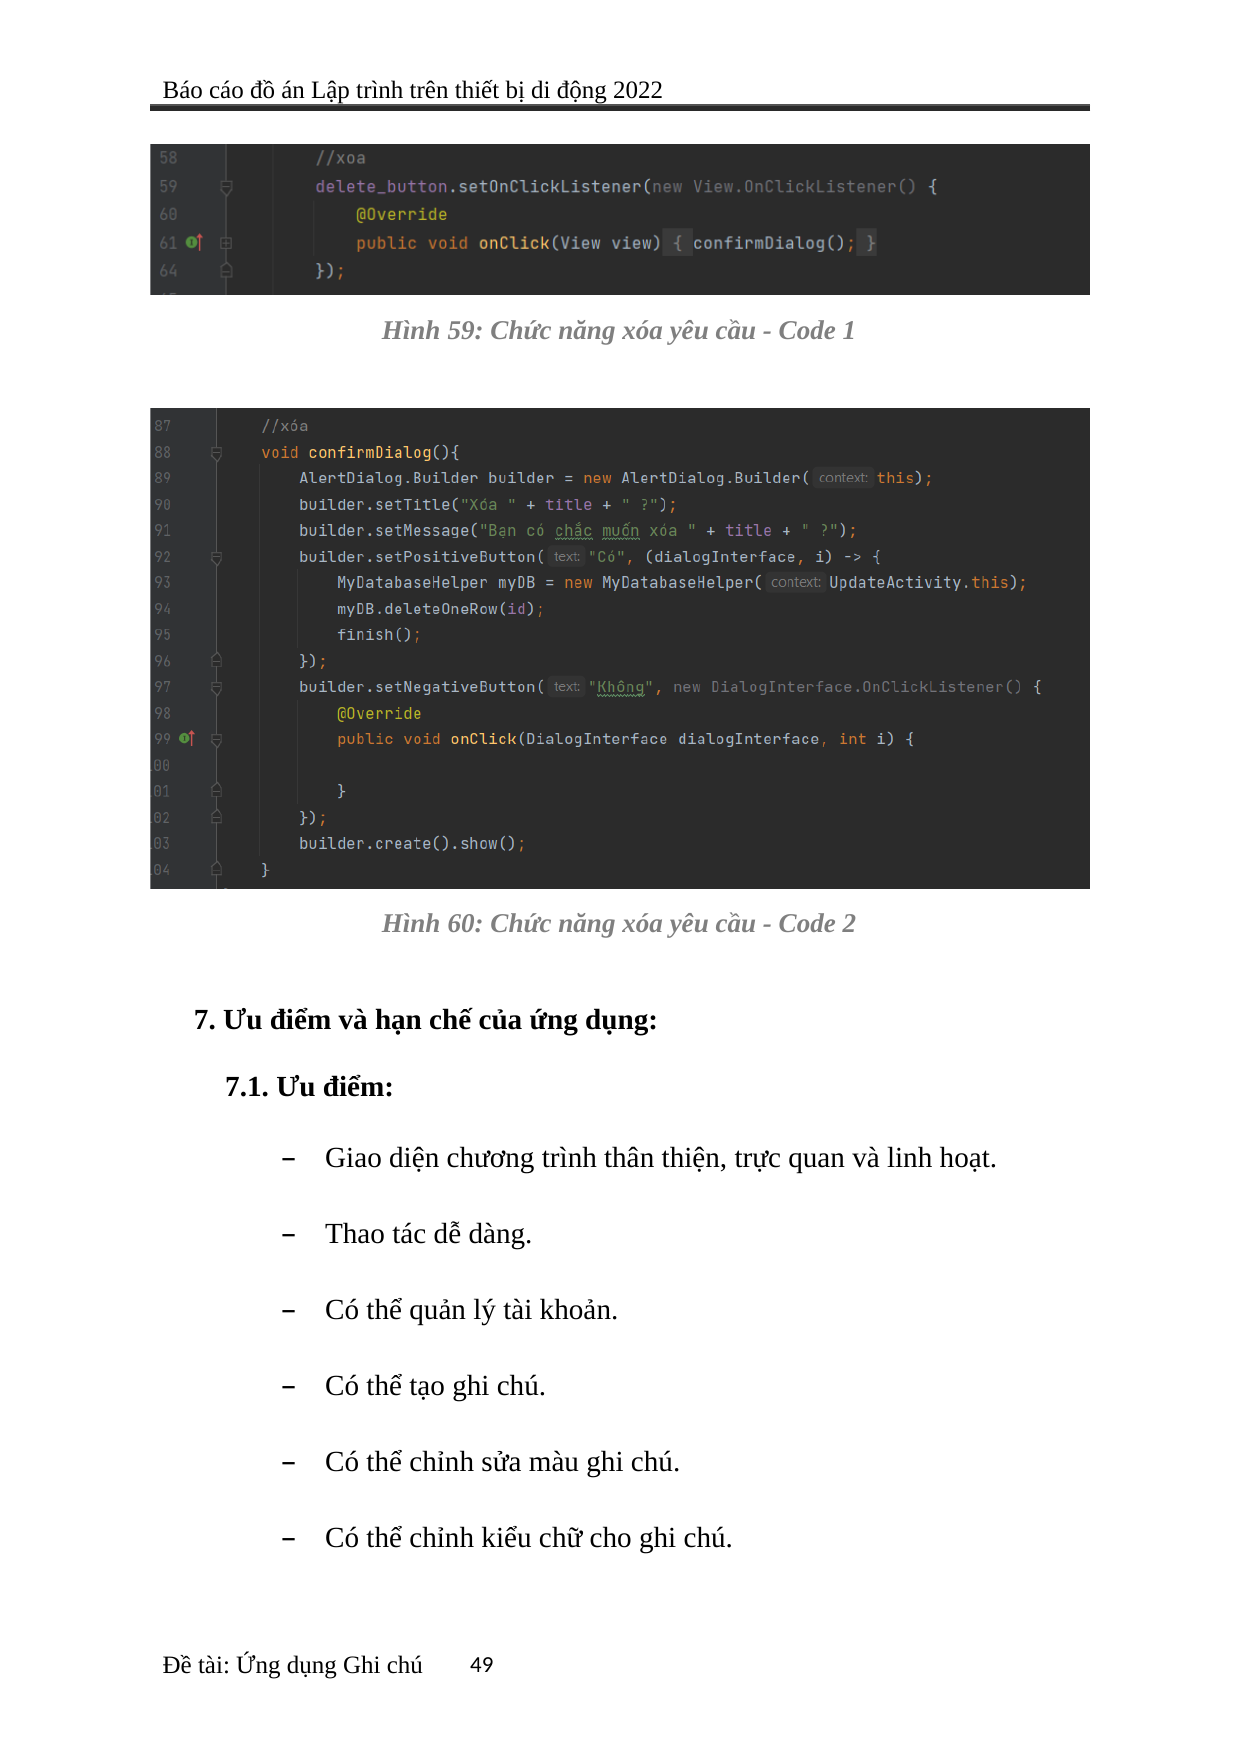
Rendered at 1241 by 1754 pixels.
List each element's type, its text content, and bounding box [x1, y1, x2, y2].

list Giao diện chương trình thân thiện, trực quan và linh hoạt. [281, 1136, 1090, 1176]
picture [150, 144, 1090, 295]
picture [150, 408, 1090, 889]
list Có thể chỉnh kiểu chữ cho ghi chú. [281, 1517, 1090, 1556]
list Có thể chỉnh sửa màu ghi chú. [281, 1440, 1090, 1480]
list Có thể tạo ghi chú. [281, 1364, 1090, 1404]
list Ưu điểm và hạn chế của ứng dụng: [194, 1002, 1090, 1035]
list Thao tác dễ dàng. [281, 1212, 1090, 1252]
list Hình 59: Chức năng xóa yêu cầu - Code 1 [150, 314, 1090, 345]
list Hình 60: Chức năng xóa yêu cầu - Code 2 [150, 907, 1090, 938]
list Ưu điểm: [150, 1069, 1090, 1102]
list Có thể quản lý tài khoản. [281, 1288, 1090, 1328]
